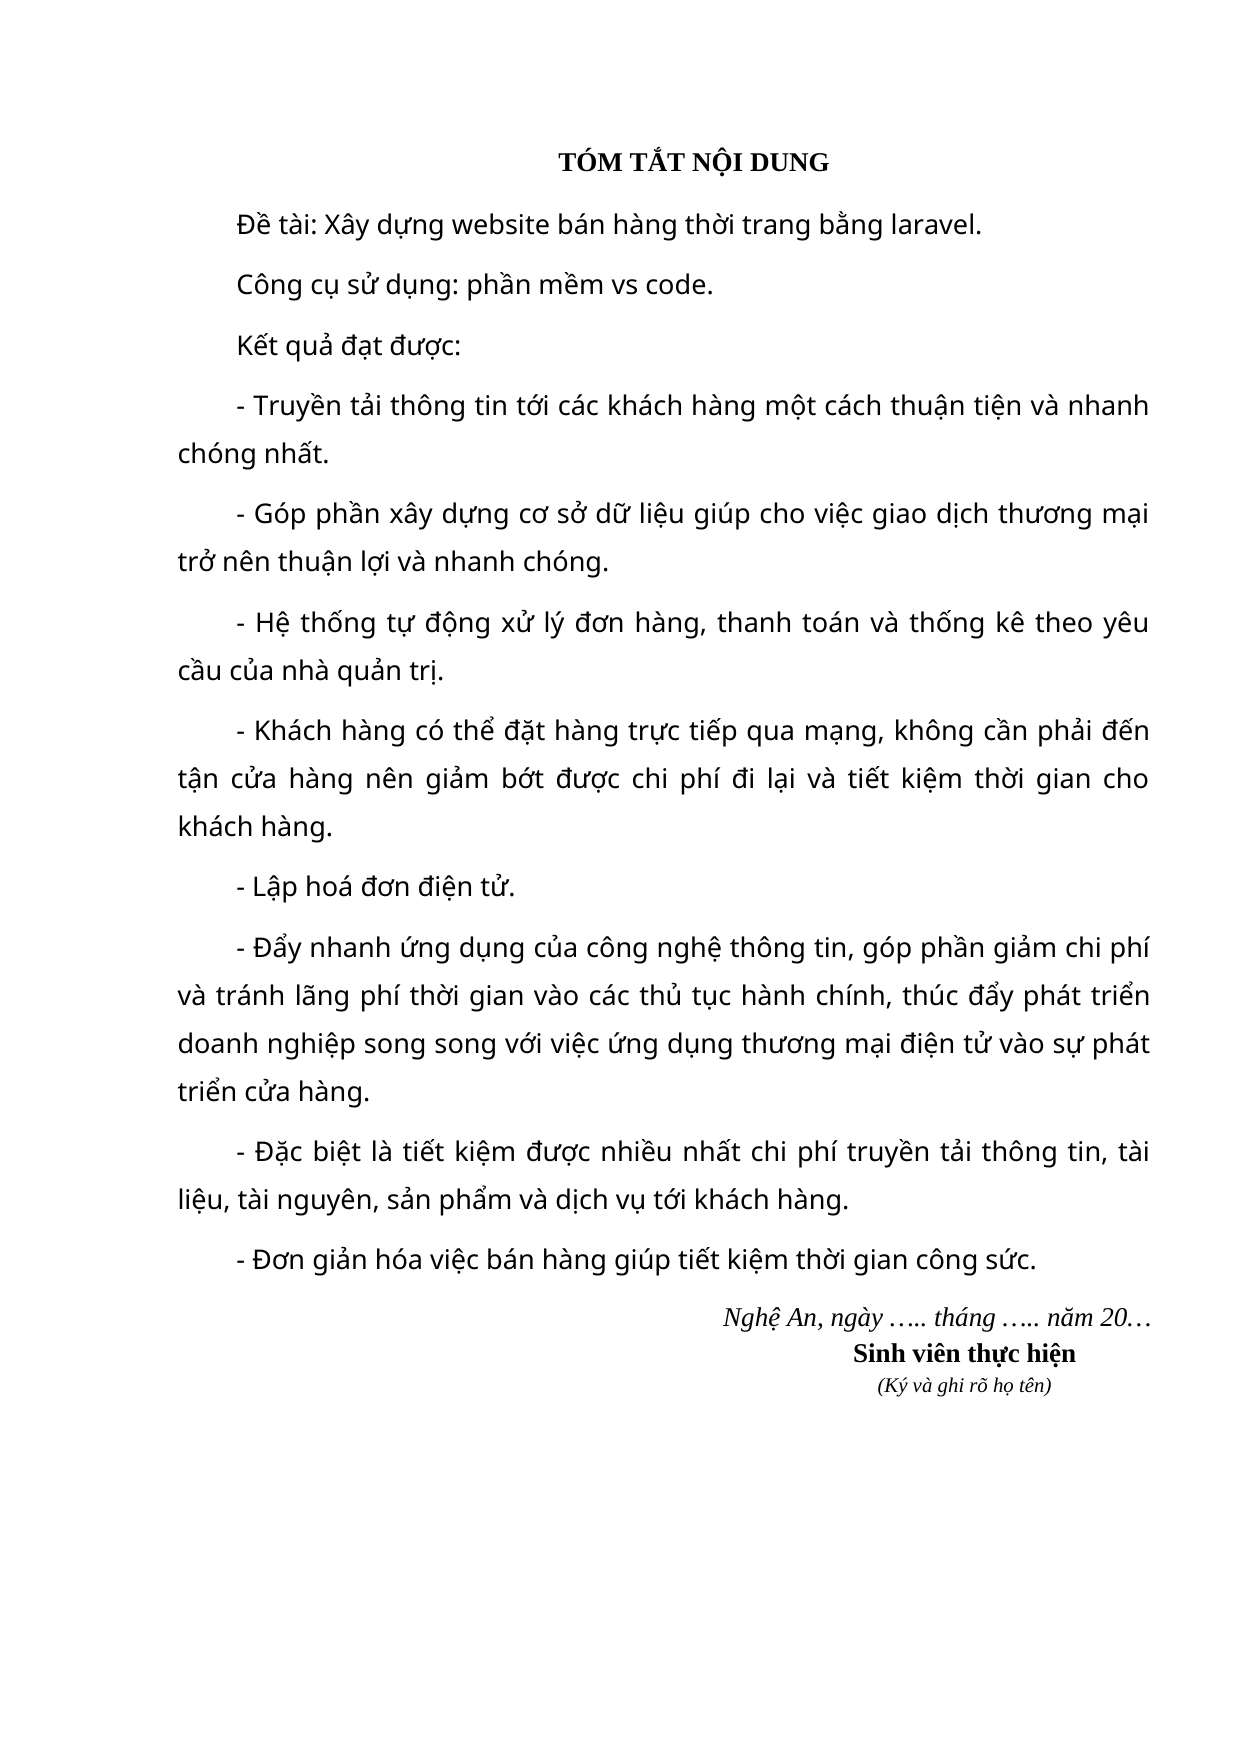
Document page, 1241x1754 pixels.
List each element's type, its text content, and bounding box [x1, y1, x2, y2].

text - Khách hàng có thể đặt hàng trực tiếp qua mạng, không cần phải đến tận cửa hàng nên giảm bớt được chi phí đi lại và tiết kiệm thời gian cho khách hàng. [177, 712, 1152, 844]
text Sinh viên thực hiện [177, 1337, 1152, 1368]
text - Đơn giản hóa việc bán hàng giúp tiết kiệm thời gian công sức. [177, 1241, 1152, 1278]
text Công cụ sử dụng: phần mềm vs code. [177, 266, 1152, 303]
text - Đẩy nhanh ứng dụng của công nghệ thông tin, góp phần giảm chi phí và tránh lãng phí thời gian vào các thủ tục hành chính, thúc đẩy phát triển doanh nghiệp song song với việc ứng dụng thương mại điện tử vào sự phát triển cửa hàng. [177, 928, 1152, 1109]
text - Đặc biệt là tiết kiệm được nhiều nhất chi phí truyền tải thông tin, tài liệu, tài nguyên, sản phẩm và dịch vụ tới khách hàng. [177, 1132, 1152, 1217]
text Đề tài: Xây dựng website bán hàng thời trang bằng laravel. [177, 205, 1152, 242]
text - Góp phần xây dựng cơ sở dữ liệu giúp cho việc giao dịch thương mại trở nên thuận lợi và nhanh chóng. [177, 495, 1152, 580]
text Kết quả đạt được: [177, 326, 1152, 363]
text (Ký và ghi rõ họ tên) [177, 1373, 1152, 1397]
text - Hệ thống tự động xử lý đơn hàng, thanh toán và thống kê theo yêu cầu của nhà quản trị. [177, 603, 1152, 688]
text - Lập hoá đơn điện tử. [177, 868, 1152, 905]
text TÓM TẮT NỘI DUNG [177, 146, 1152, 177]
text Nghệ An, ngày ….. tháng ….. năm 20… [177, 1301, 1152, 1332]
text - Truyền tải thông tin tới các khách hàng một cách thuận tiện và nhanh chóng nhất. [177, 387, 1152, 471]
